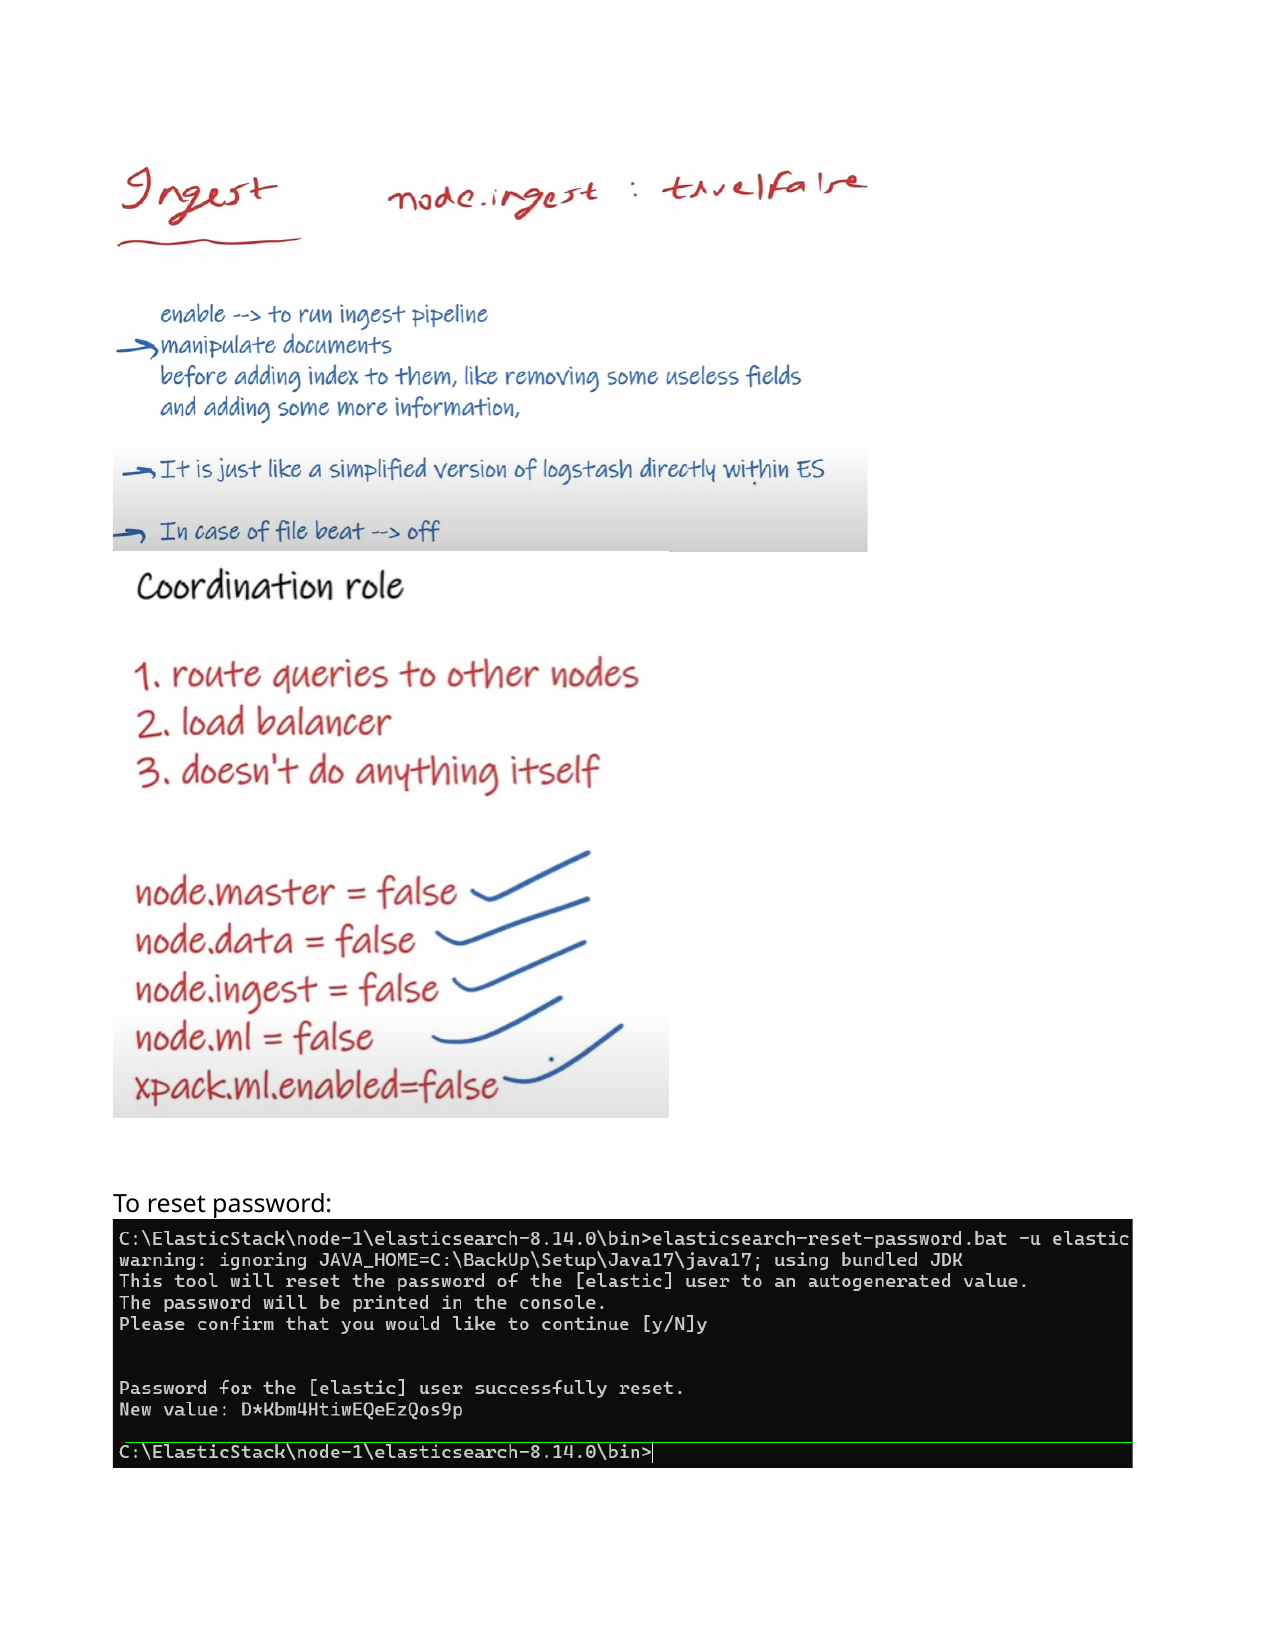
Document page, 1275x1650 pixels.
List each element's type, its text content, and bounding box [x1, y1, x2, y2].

text To reset password: [113, 1186, 1162, 1220]
picture [112, 150, 868, 1118]
picture [112, 1219, 1133, 1468]
